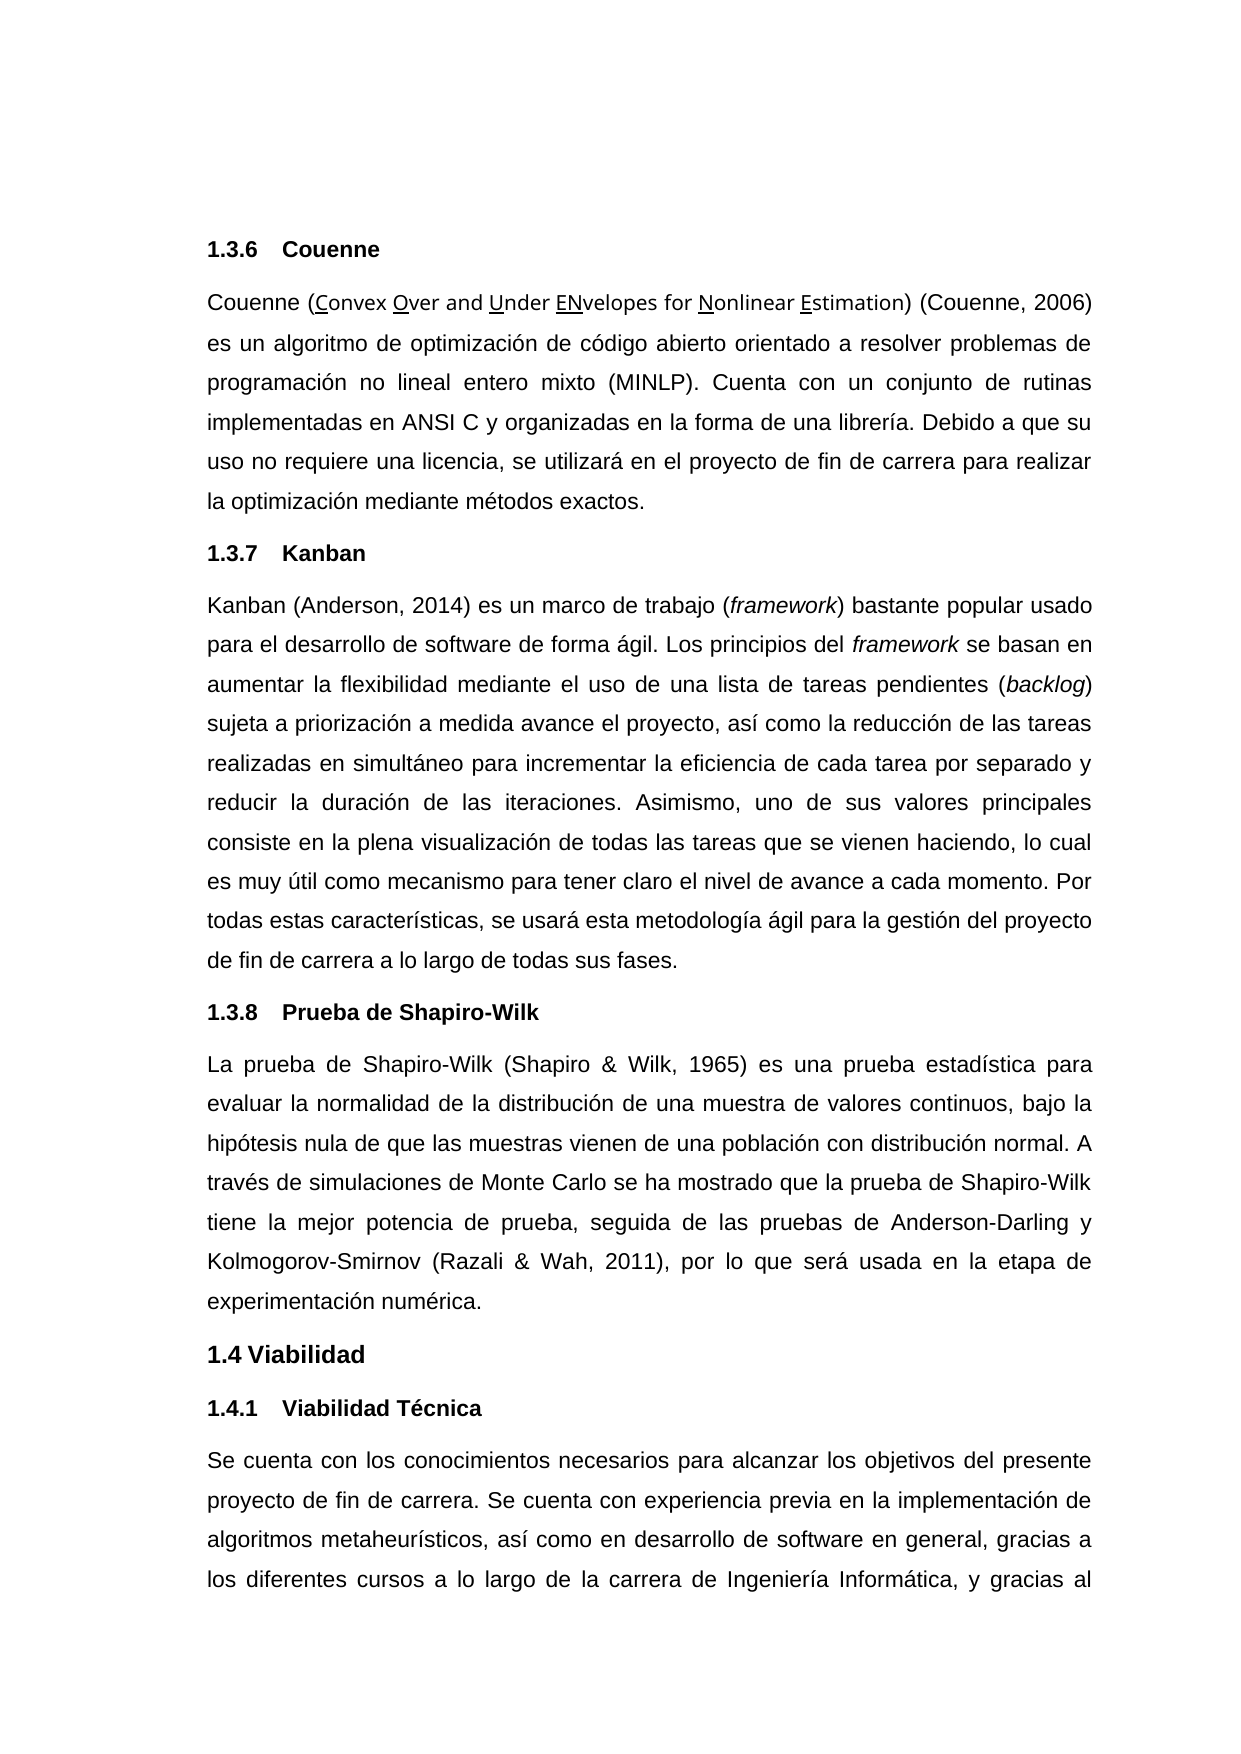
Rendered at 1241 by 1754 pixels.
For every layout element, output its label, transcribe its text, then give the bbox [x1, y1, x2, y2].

text La prueba de Shapiro-Wilk (Shapiro & Wilk, 1965) es una prueba estadística para evaluar la normalidad de la distribución de una muestra de valores continuos, bajo la hipótesis nula de que las muestras vienen de una población con distribución normal. A través de simulaciones de Monte Carlo se ha mostrado que la prueba de Shapiro-Wilk tiene la mejor potencia de prueba, seguida de las pruebas de Anderson-Darling y Kolmogorov-Smirnov (Razali & Wah, 2011), por lo que será usada en la etapa de experimentación numérica. [207, 1051, 1092, 1314]
text Kanban (Anderson, 2014) es un marco de trabajo (framework) bastante popular usado para el desarrollo de software de forma ágil. Los principios del framework se basan en aumentar la flexibilidad mediante el uso de una lista de tareas pendientes (backlog) sujeta a priorización a medida avance el proyecto, así como la reducción de las tareas realizadas en simultáneo para incrementar la eficiencia de cada tarea por separado y reducir la duración de las iteraciones. Asimismo, uno de sus valores principales consiste en la plena visualización de todas las tareas que se vienen haciendo, lo cual es muy útil como mecanismo para tener claro el nivel de avance a cada momento. Por todas estas características, se usará esta metodología ágil para la gestión del proyecto de fin de carrera a lo largo de todas sus fases. [207, 592, 1092, 973]
subtitle Couenne [207, 236, 1092, 263]
subtitle Prueba de Shapiro-Wilk [207, 999, 1092, 1025]
subtitle Viabilidad Técnica [207, 1395, 1092, 1422]
text Couenne (Convex Over and Under ENvelopes for Nonlinear Estimation) (Couenne, 2006) es un algoritmo de optimización de código abierto orientado a resolver problemas de programación no lineal entero mixto (MINLP). Cuenta con un conjunto de rutinas implementadas en ANSI C y organizadas en la forma de una librería. Debido a que su uso no requiere una licencia, se utilizará en el proyecto de fin de carrera para realizar la optimización mediante métodos exactos. [207, 288, 1092, 514]
subtitle Kanban [207, 540, 1092, 566]
subtitle Viabilidad [207, 1340, 1092, 1368]
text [207, 1447, 1092, 1592]
